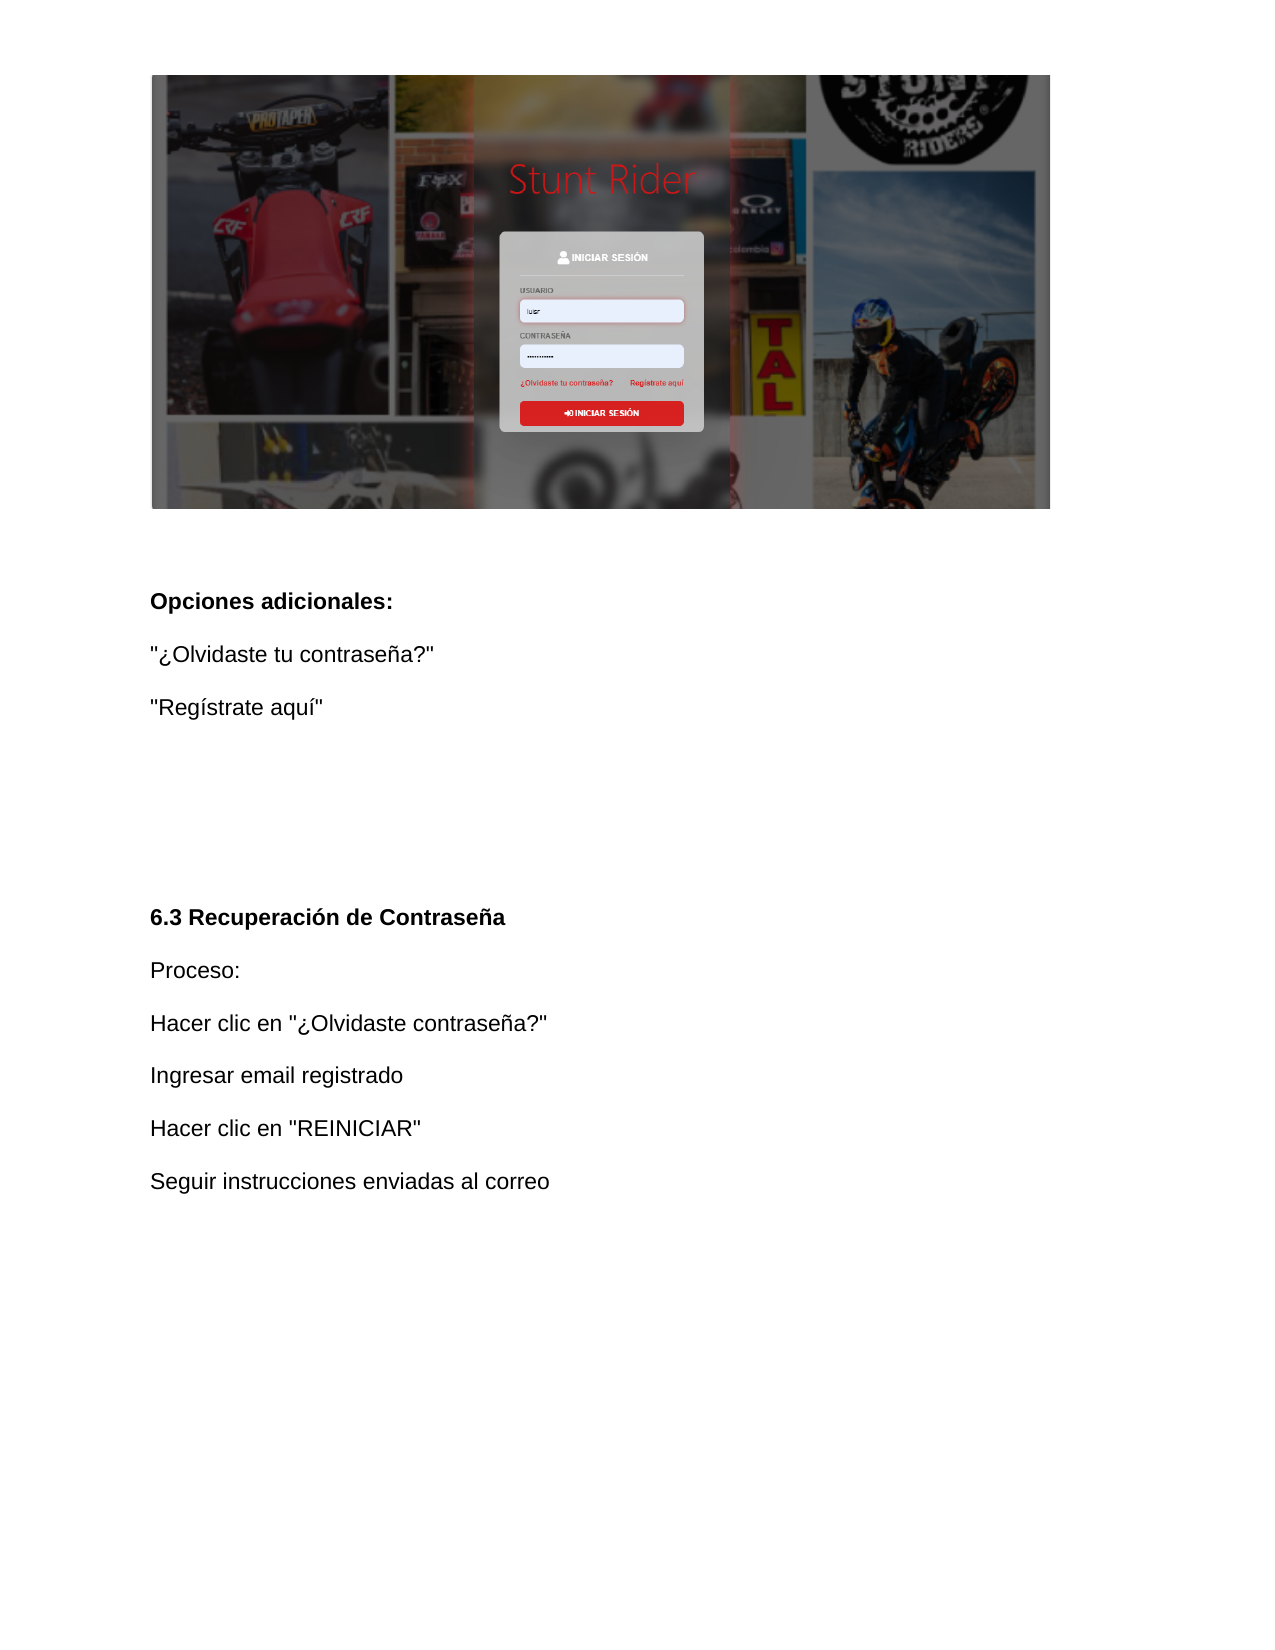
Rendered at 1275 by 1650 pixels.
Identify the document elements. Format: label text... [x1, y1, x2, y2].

text Seguir instrucciones enviadas al correo [75, 1168, 1200, 1194]
subtitle 6.3 Recuperación de Contraseña [75, 904, 1200, 931]
text Proceso: [75, 957, 1200, 983]
text "¿Olvidaste tu contraseña?" [75, 641, 1200, 667]
text "Regístrate aquí" [75, 693, 1200, 720]
text Hacer clic en "REINICIAR" [75, 1115, 1200, 1141]
text Hacer clic en "¿Olvidaste contraseña?" [75, 1010, 1200, 1036]
text Opciones adicionales: [75, 588, 1200, 614]
text Ingresar email registrado [75, 1062, 1200, 1089]
picture [150, 75, 1050, 509]
